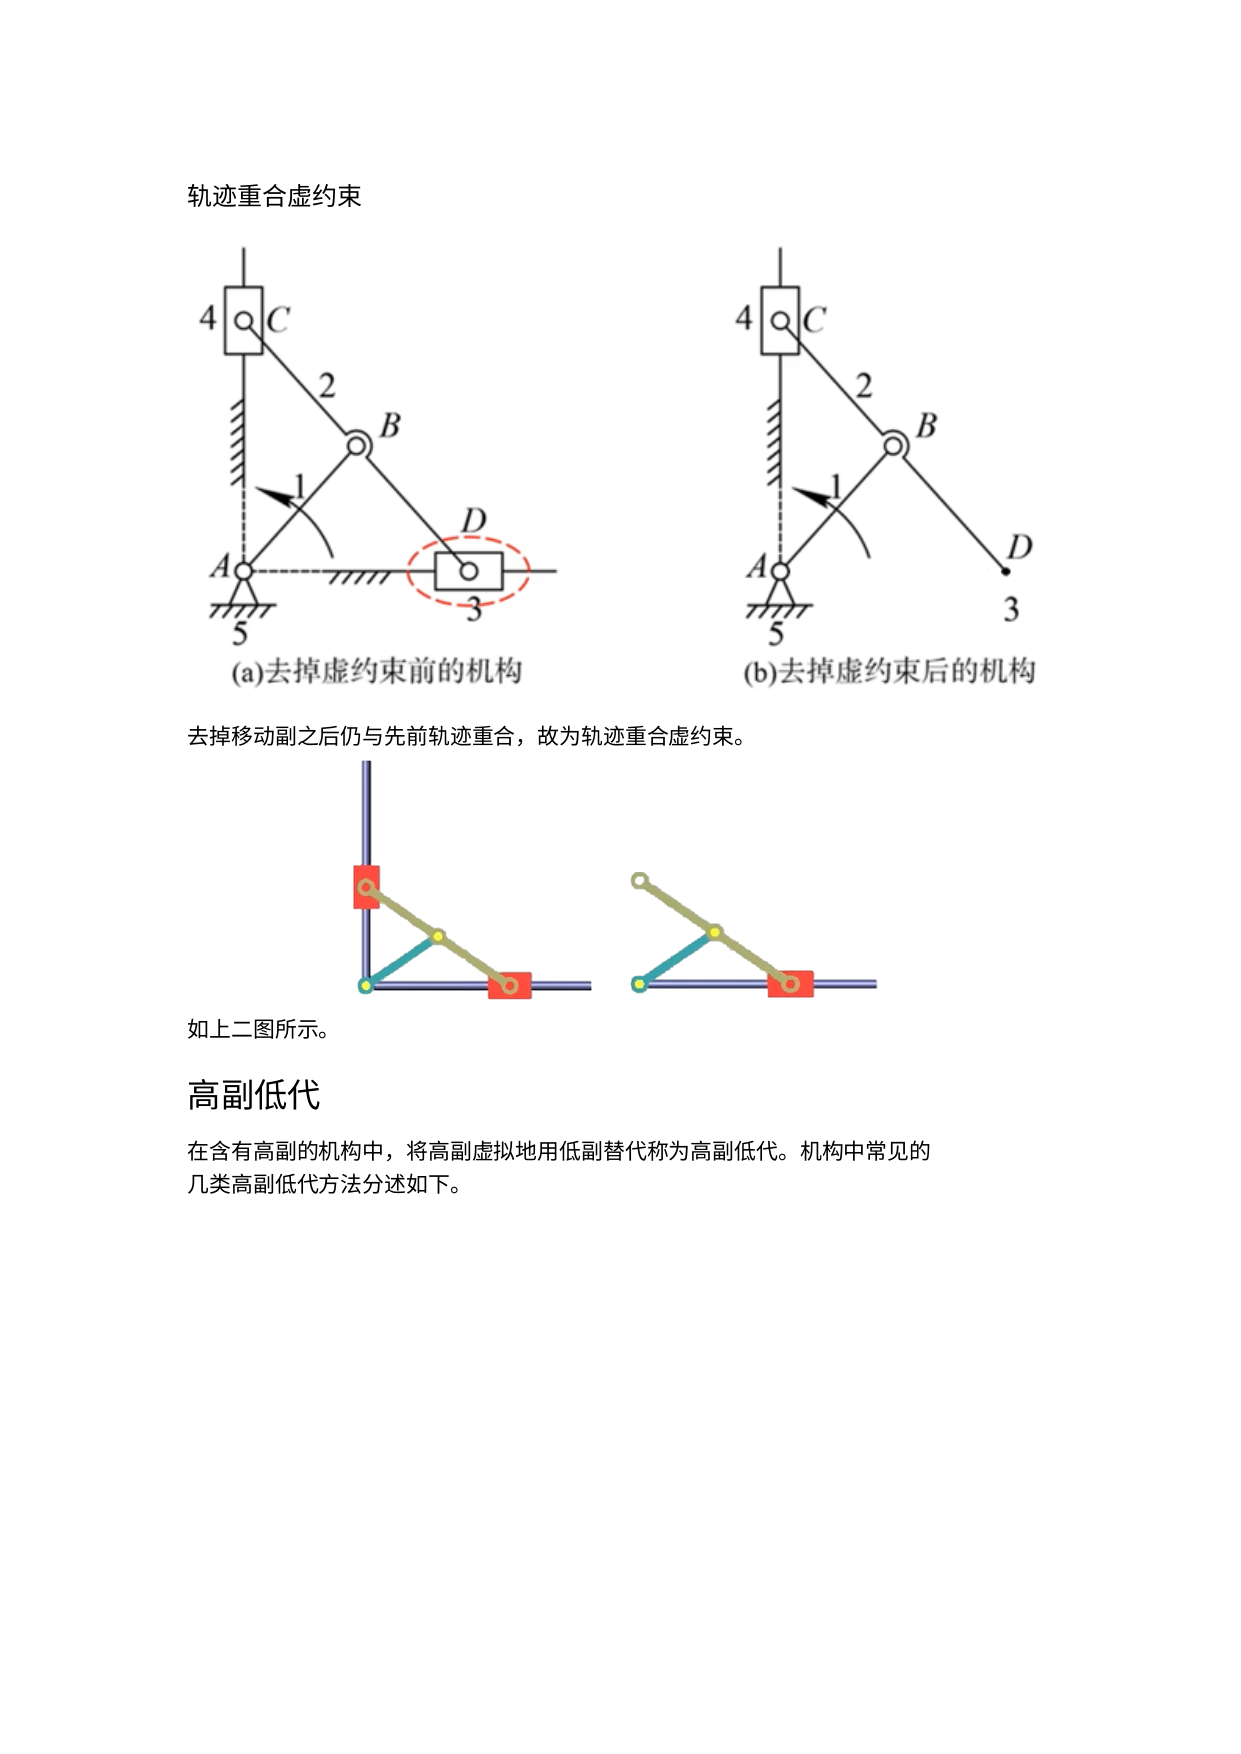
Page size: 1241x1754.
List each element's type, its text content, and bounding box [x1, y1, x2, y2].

picture [187, 231, 1053, 700]
picture [346, 753, 609, 1004]
picture [627, 870, 881, 1001]
subtitle 高副低代 [187, 1060, 1053, 1125]
text 在含有高副的机构中，将高副虚拟地用低副替代称为高副低代。机构中常见的 [187, 1134, 1053, 1166]
subtitle 轨迹重合虚约束 [187, 162, 1053, 227]
text 去掉移动副之后仍与先前轨迹重合，故为轨迹重合虚约束。 [187, 719, 1053, 751]
text 如上二图所示。 [187, 1011, 1053, 1044]
text 几类高副低代方法分述如下。 [187, 1166, 1053, 1199]
